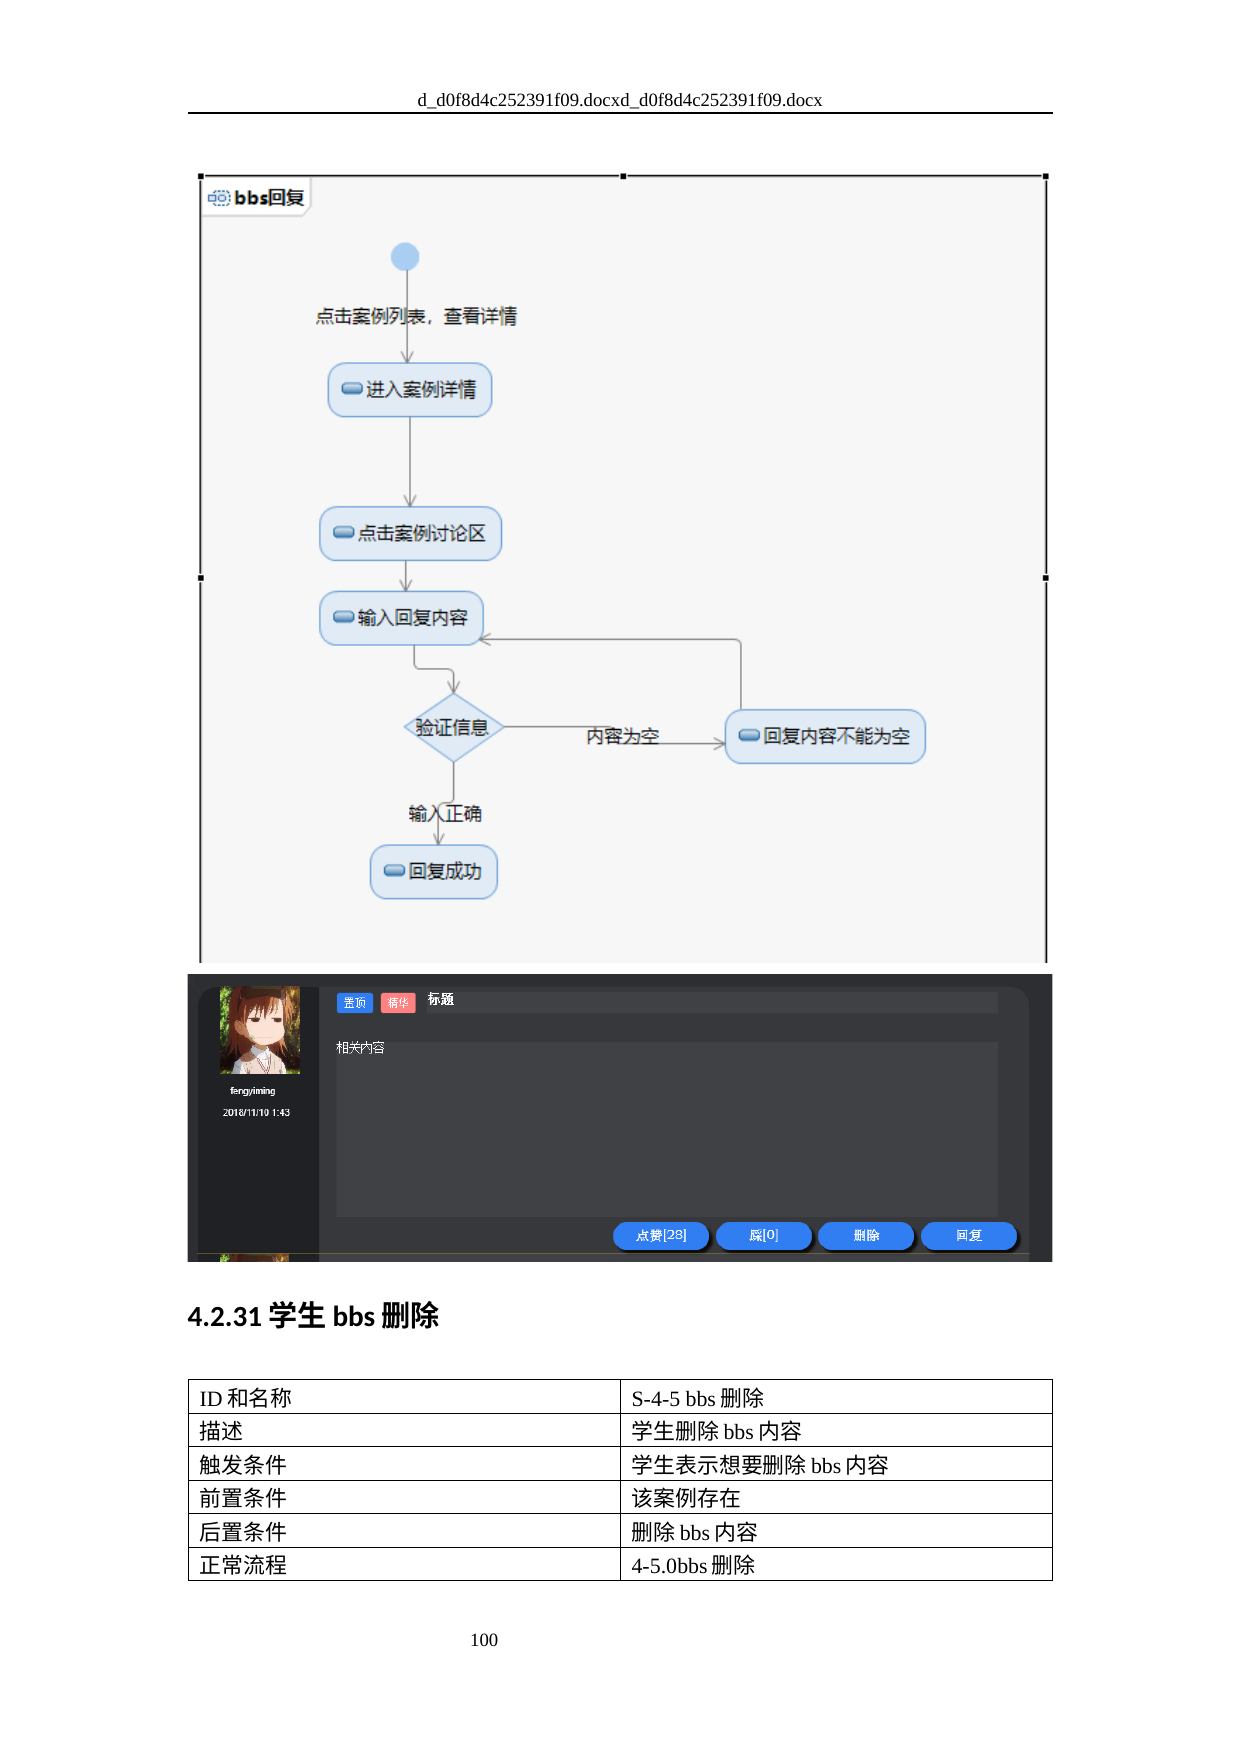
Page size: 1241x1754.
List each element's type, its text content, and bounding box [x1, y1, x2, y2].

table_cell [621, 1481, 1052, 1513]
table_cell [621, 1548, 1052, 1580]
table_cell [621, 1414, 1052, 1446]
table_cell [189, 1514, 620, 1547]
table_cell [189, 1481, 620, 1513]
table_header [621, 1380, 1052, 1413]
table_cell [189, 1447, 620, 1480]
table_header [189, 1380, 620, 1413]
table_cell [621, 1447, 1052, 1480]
picture [187, 974, 1053, 1262]
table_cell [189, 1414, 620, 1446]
picture [187, 162, 1053, 963]
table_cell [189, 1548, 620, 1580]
subtitle 4.2.31学生bbs删除 [187, 1282, 1053, 1347]
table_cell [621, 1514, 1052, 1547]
